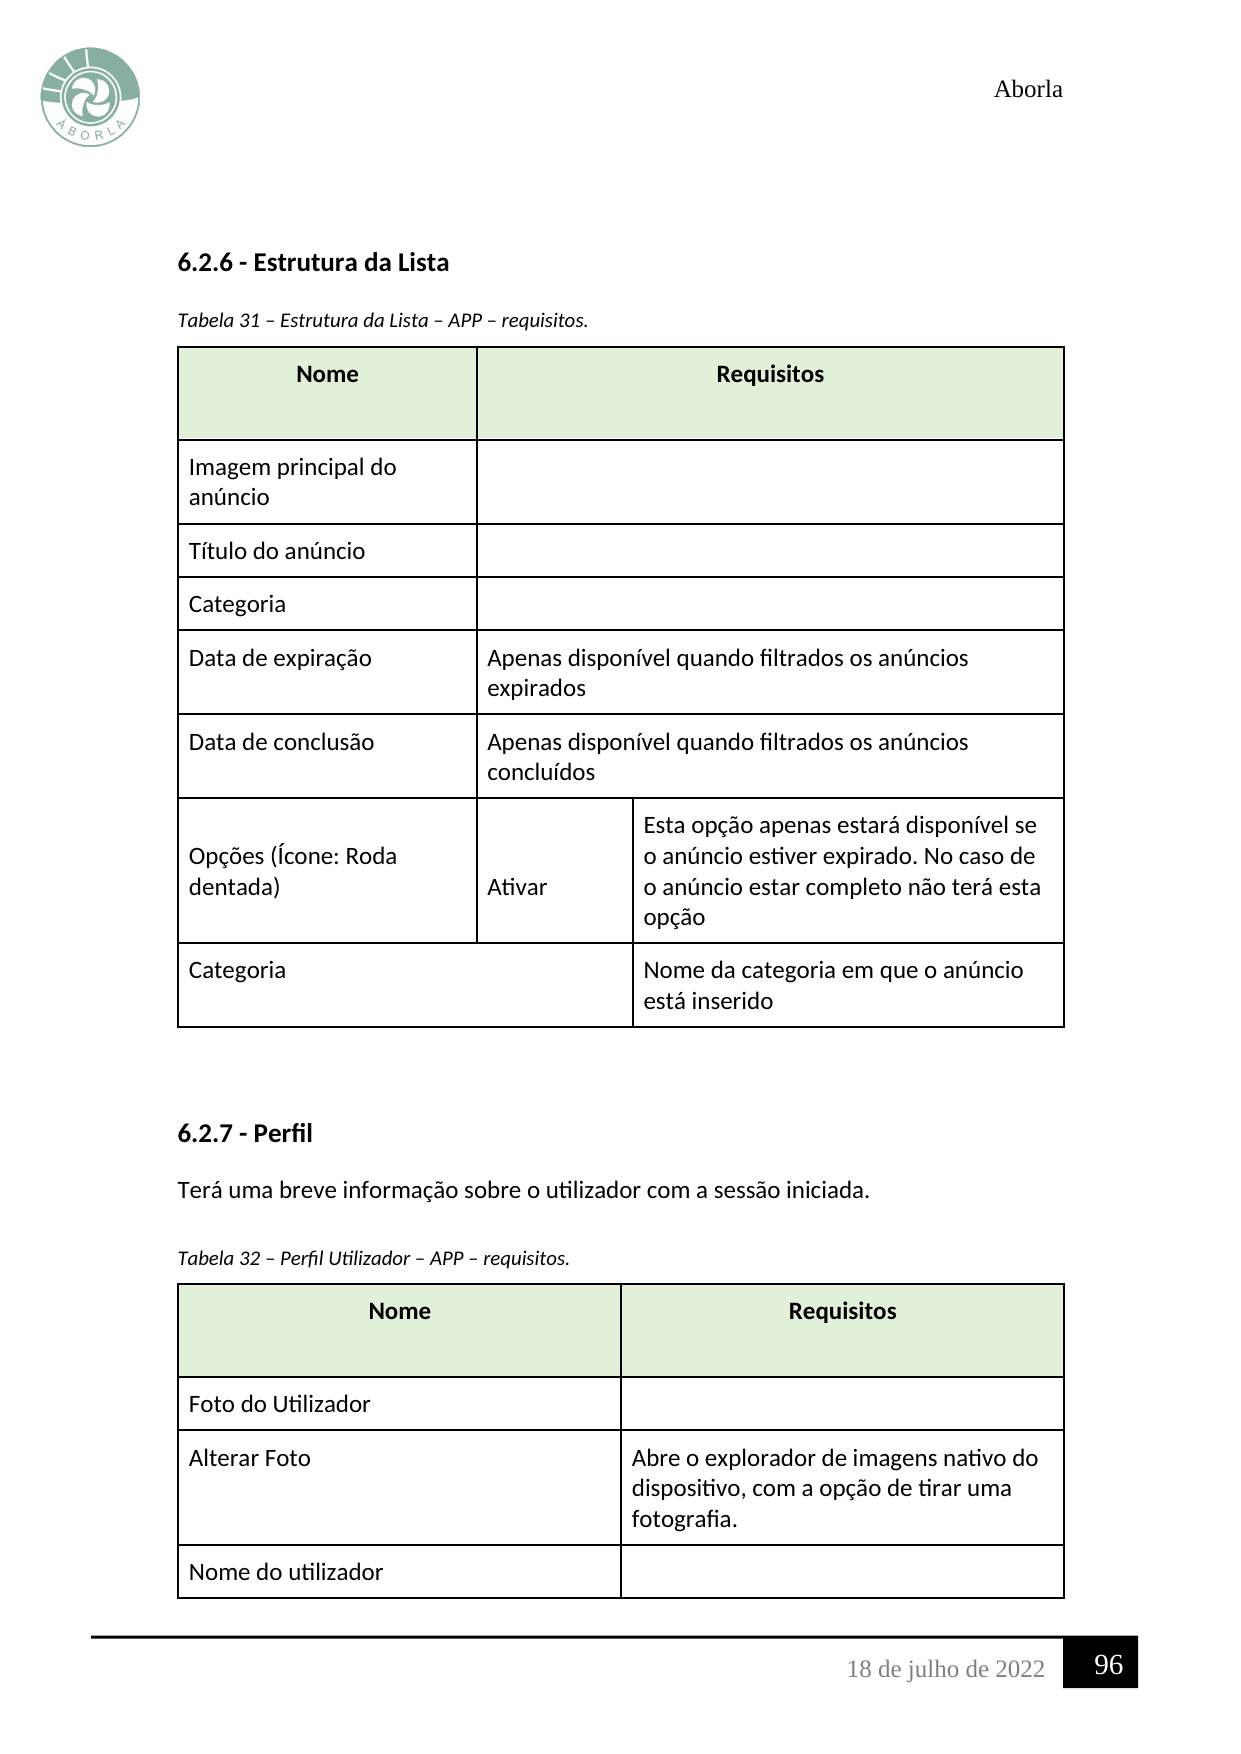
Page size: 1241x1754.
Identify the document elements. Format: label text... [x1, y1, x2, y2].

table_cell Data de conclusão [179, 715, 476, 797]
text Tabela 31 – Estrutura da Lista – APP – requisitos. [177, 308, 1063, 333]
table_header Requisitos [622, 1285, 1063, 1376]
table_cell [622, 1378, 1063, 1429]
table_cell [478, 441, 1063, 522]
table_cell [478, 525, 1063, 576]
picture [39, 46, 141, 148]
table_cell [622, 1546, 1063, 1597]
text Tabela 32 – Perfil Utilizador – APP – requisitos. [177, 1245, 1063, 1270]
table_cell Ativar [478, 799, 632, 942]
table_header Requisitos [478, 348, 1063, 438]
table_cell Alterar Foto [179, 1431, 620, 1544]
table_cell Data de expiração [179, 631, 476, 713]
subtitle 6.2.7 - Perfil [177, 1116, 1063, 1149]
table_header Nome [179, 348, 476, 438]
table_cell Categoria [179, 944, 632, 1026]
table_cell Apenas disponível quando filtrados os anúncios concluídos [478, 715, 1063, 797]
table_cell Foto do Utilizador [179, 1378, 620, 1429]
table_cell Nome da categoria em que o anúncio está inserido [634, 944, 1063, 1026]
table_cell Opções (Ícone: Roda dentada) [179, 799, 476, 942]
table_cell Abre o explorador de imagens nativo do dispositivo, com a opção de tirar uma fotografia. [622, 1431, 1063, 1544]
table_header Nome [179, 1285, 620, 1376]
table_cell Título do anúncio [179, 525, 476, 576]
subtitle 6.2.6 - Estrutura da Lista [177, 246, 1063, 279]
table_cell Imagem principal do anúncio [179, 441, 476, 522]
table_cell Categoria [179, 578, 476, 629]
table_cell Nome do utilizador [179, 1546, 620, 1597]
text Terá uma breve informação sobre o utilizador com a sessão iniciada. [177, 1174, 1063, 1205]
table_cell [478, 578, 1063, 629]
table_cell Apenas disponível quando filtrados os anúncios expirados [478, 631, 1063, 713]
table_cell Esta opção apenas estará disponível se o anúncio estiver expirado. No caso de o anúncio estar completo não terá esta opção [634, 799, 1063, 942]
